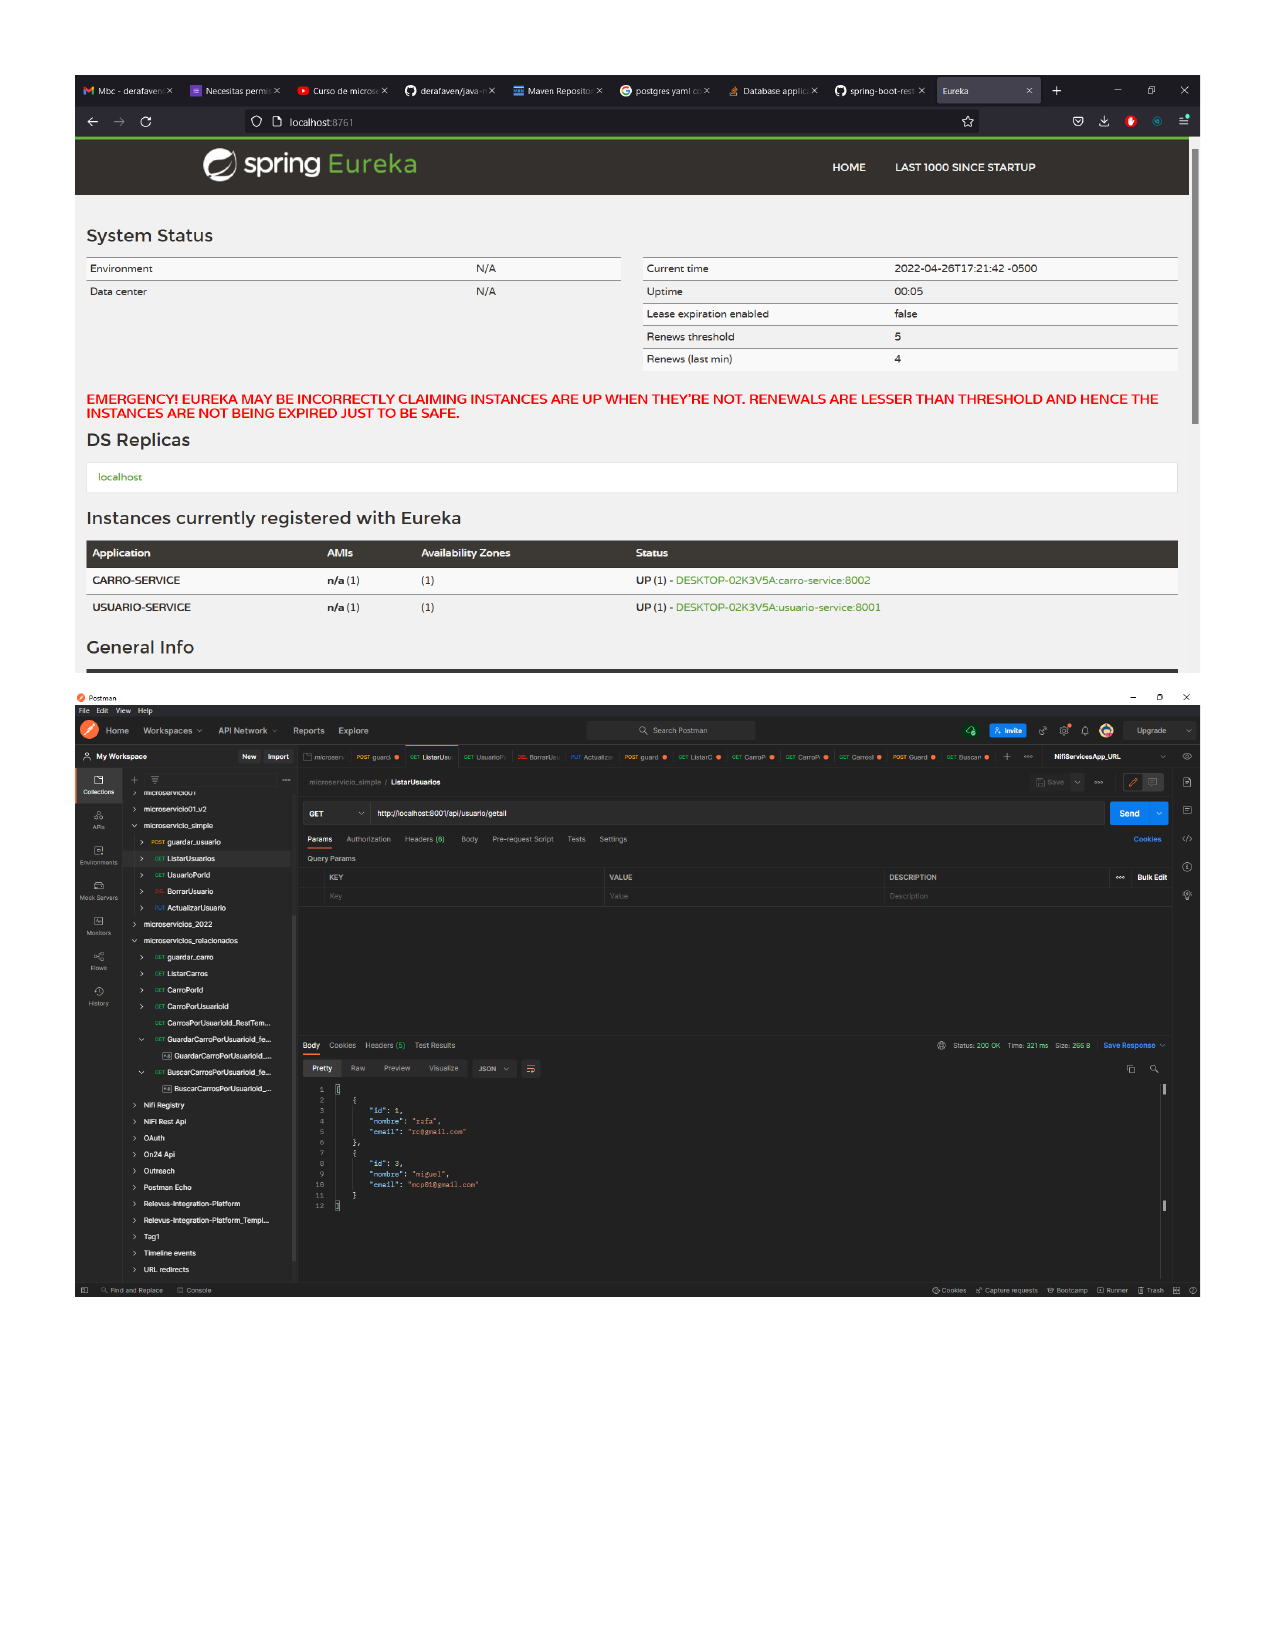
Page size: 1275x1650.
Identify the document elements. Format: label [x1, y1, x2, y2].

picture [75, 75, 1200, 673]
picture [75, 691, 1200, 1297]
